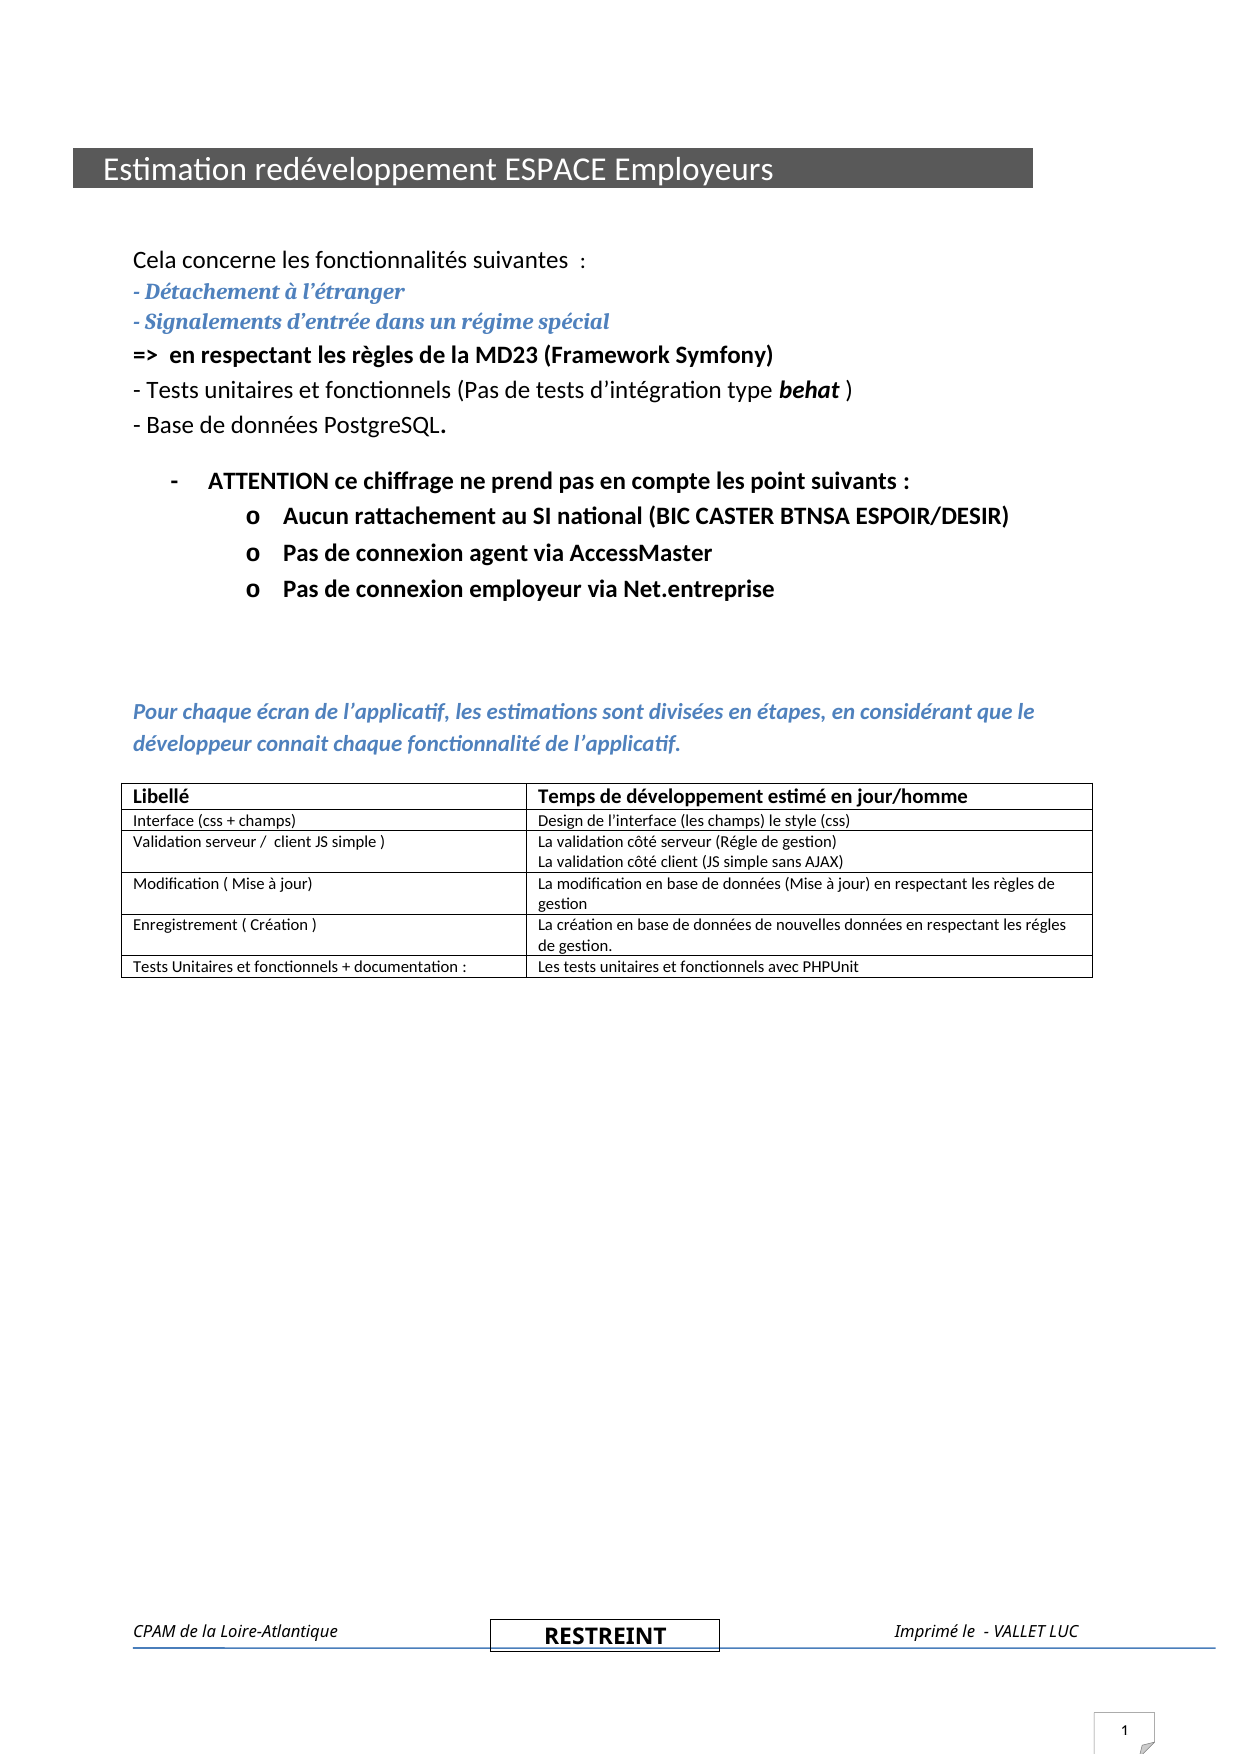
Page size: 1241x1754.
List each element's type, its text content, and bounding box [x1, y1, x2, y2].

table_cell Design de l’interface (les champs) le style (css) [527, 810, 1092, 830]
table_header Temps de développement estimé en jour/homme [527, 784, 1092, 809]
table_cell Interface (css + champs) [122, 810, 526, 830]
list Aucun rattachement au SI national (BIC CASTER BTNSA ESPOIR/DESIR) [245, 500, 1093, 532]
table_cell Les tests unitaires et fonctionnels avec PHPUnit [527, 956, 1092, 977]
text Pour chaque écran de l’applicatif, les estimations sont divisées en étapes, en considérant que le développeur connait chaque fonctionnalité de l’applicatif. [133, 697, 1093, 757]
table_cell La création en base de données de nouvelles données en respectant les régles de gestion. [527, 915, 1092, 955]
table_cell Enregistrement ( Création ) [122, 915, 526, 955]
table_cell La modification en base de données (Mise à jour) en respectant les règles de gestion [527, 873, 1092, 914]
table_cell Tests Unitaires et fonctionnels + documentation : [122, 956, 526, 977]
table_cell Validation serveur / client JS simple ) [122, 831, 526, 872]
table_header Libellé [122, 784, 526, 809]
table_header Estimation redéveloppement ESPACE Employeurs [73, 148, 1033, 188]
table_cell Modification ( Mise à jour) [122, 873, 526, 914]
table_cell La validation côté serveur (Régle de gestion) La validation côté client (JS simple sans AJAX) [527, 831, 1092, 872]
text Cela concerne les fonctionnalités suivantes : - Détachement à l’étranger - Signalements d’entrée dans un régime spécial => en respectant les règles de la MD23 (Framework Symfony) - Tests unitaires et fonctionnels (Pas de tests d’intégration type behat ) - Base de données PostgreSQL. [133, 244, 1093, 440]
list ATTENTION ce chiffrage ne prend pas en compte les point suivants : [170, 465, 1093, 496]
list Pas de connexion agent via AccessMaster [245, 537, 1093, 569]
list Pas de connexion employeur via Net.entreprise [245, 573, 1093, 672]
